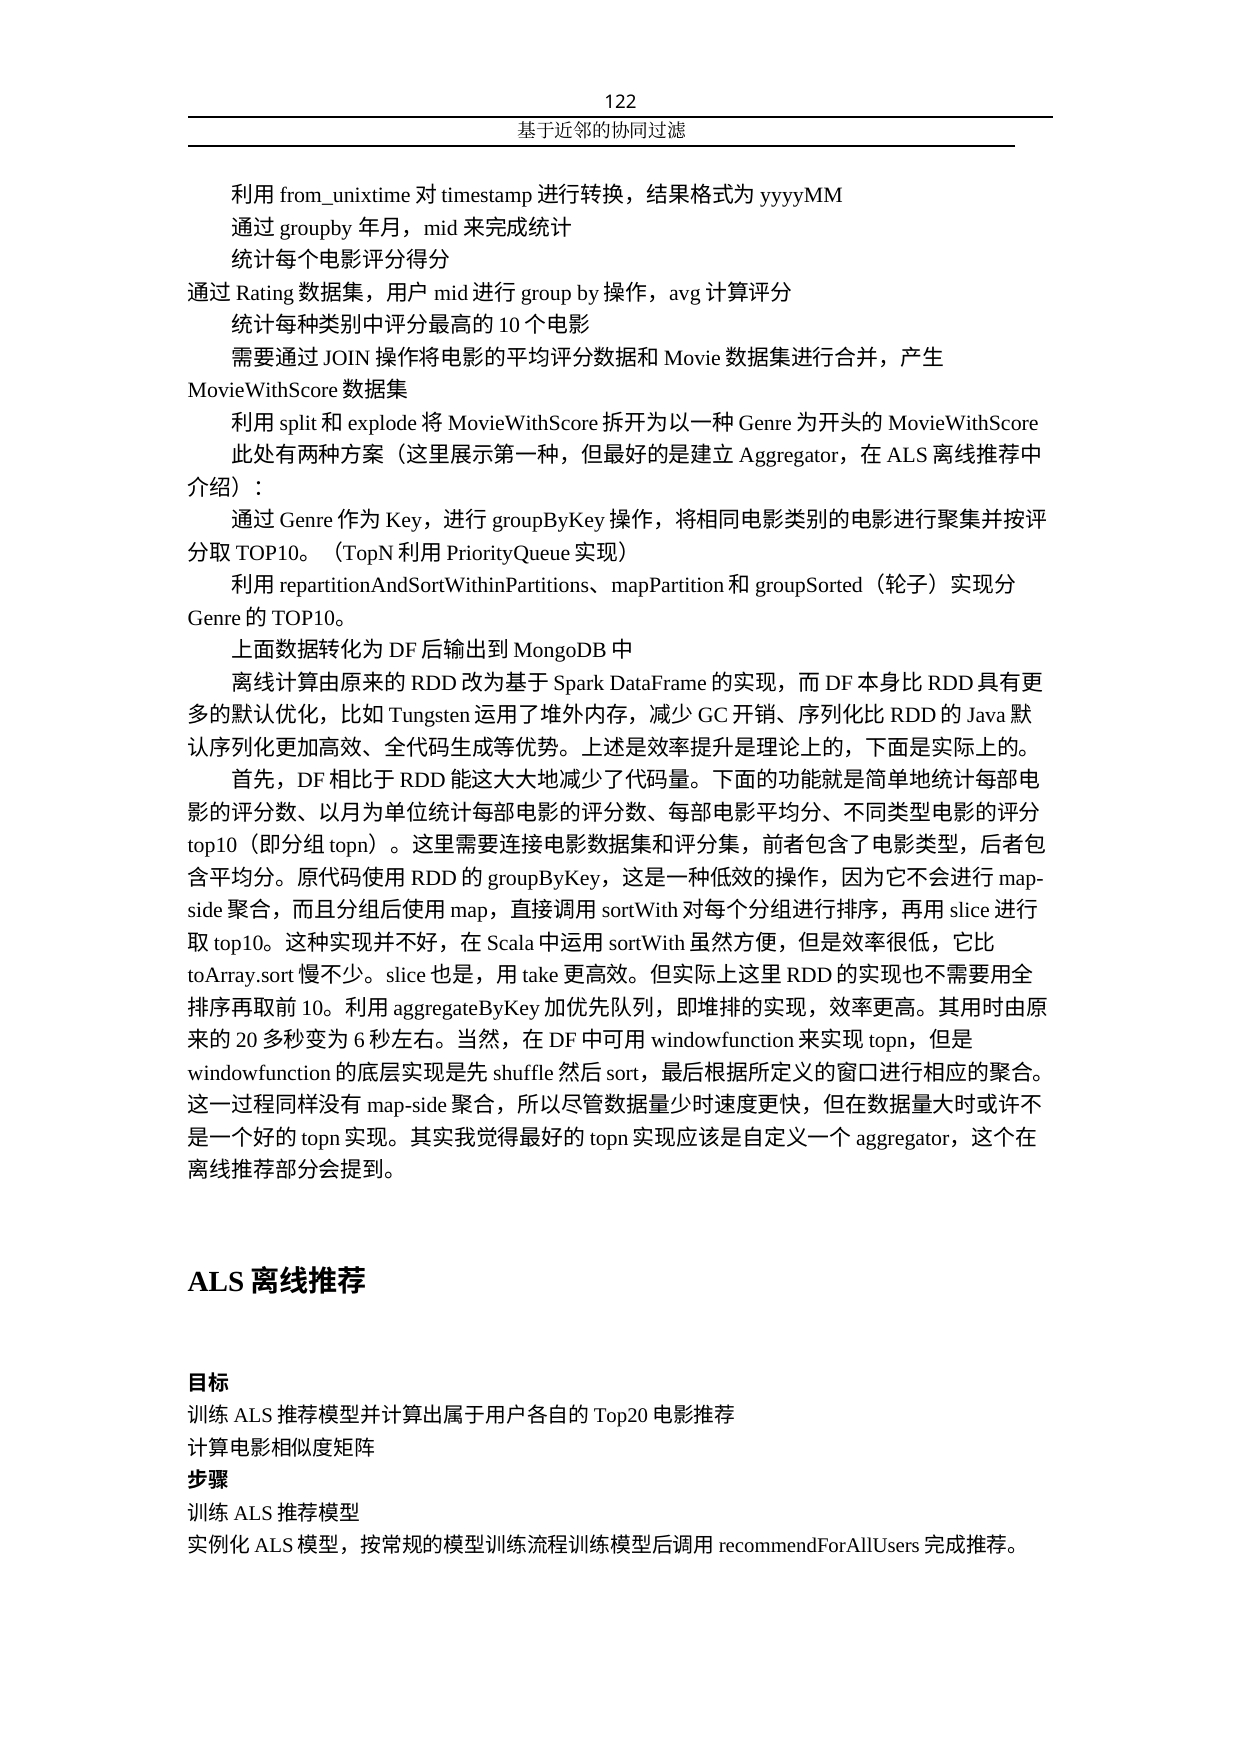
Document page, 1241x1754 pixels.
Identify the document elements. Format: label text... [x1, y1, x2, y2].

text 实例化ALS模型，按常规的模型训练流程训练模型后调用recommendForAllUsers完成推荐。 [187, 1527, 1053, 1560]
text 上面数据转化为DF后输出到MongoDB中 [187, 632, 1053, 664]
text 训练ALS推荐模型 [187, 1495, 1053, 1527]
text 离线计算由原来的RDD改为基于Spark DataFrame的实现，而DF本身比RDD具有更多的默认优化，比如Tungsten运用了堆外内存，减少GC开销、序列化比RDD的Java默认序列化更加高效、全代码生成等优势。上述是效率提升是理论上的，下面是实际上的。 [187, 664, 1053, 762]
text 首先，DF相比于RDD能这大大地减少了代码量。下面的功能就是简单地统计每部电影的评分数、以月为单位统计每部电影的评分数、每部电影平均分、不同类型电影的评分top10（即分组topn）。这里需要连接电影数据集和评分集，前者包含了电影类型，后者包含平均分。原代码使用RDD的groupByKey，这是一种低效的操作，因为它不会进行map-side聚合，而且分组后使用map，直接调用sortWith对每个分组进行排序，再用slice进行取top10。这种实现并不好，在Scala中运用sortWith虽然方便，但是效率很低，它比toArray.sort慢不少。slice也是，用take更高效。但实际上这里RDD的实现也不需要用全排序再取前10。利用aggregateByKey加优先队列，即堆排的实现，效率更高。其用时由原来的20多秒变为6秒左右。当然，在DF中可用windowfunction来实现topn，但是windowfunction的底层实现是先shuffle然后sort，最后根据所定义的窗口进行相应的聚合。这一过程同样没有map-side聚合，所以尽管数据量少时速度更快，但在数据量大时或许不是一个好的topn实现。其实我觉得最好的topn实现应该是自定义一个aggregator，这个在离线推荐部分会提到。 [187, 762, 1053, 1184]
text 通过groupby 年月，mid 来完成统计 [187, 209, 1053, 242]
text 通过Genre作为Key，进行groupByKey操作，将相同电影类别的电影进行聚集并按评分取TOP10。（TopN利用PriorityQueue实现） [187, 502, 1053, 567]
text 训练ALS推荐模型并计算出属于用户各自的Top20电影推荐 [187, 1397, 1053, 1430]
text 利用repartitionAndSortWithinPartitions、mapPartition和groupSorted（轮子）实现分Genre的TOP10。 [187, 567, 1053, 632]
text 目标 [187, 1365, 1053, 1397]
text 利用from_unixtime对timestamp进行转换，结果格式为yyyyMM [187, 177, 1053, 209]
text 计算电影相似度矩阵 [187, 1430, 1053, 1462]
text 步骤 [187, 1462, 1053, 1495]
subtitle ALS离线推荐 [187, 1246, 1053, 1311]
text 统计每个电影评分得分 通过Rating数据集，用户mid进行group by操作，avg计算评分 [187, 242, 1053, 307]
text 统计每种类别中评分最高的10个电影 [187, 307, 1053, 339]
text 利用split和explode将MovieWithScore拆开为以一种Genre为开头的MovieWithScore [187, 404, 1053, 437]
text 此处有两种方案（这里展示第一种，但最好的是建立Aggregator，在ALS离线推荐中介绍）： [187, 437, 1053, 502]
text 需要通过JOIN操作将电影的平均评分数据和Movie数据集进行合并，产生MovieWithScore数据集 [187, 339, 1053, 404]
